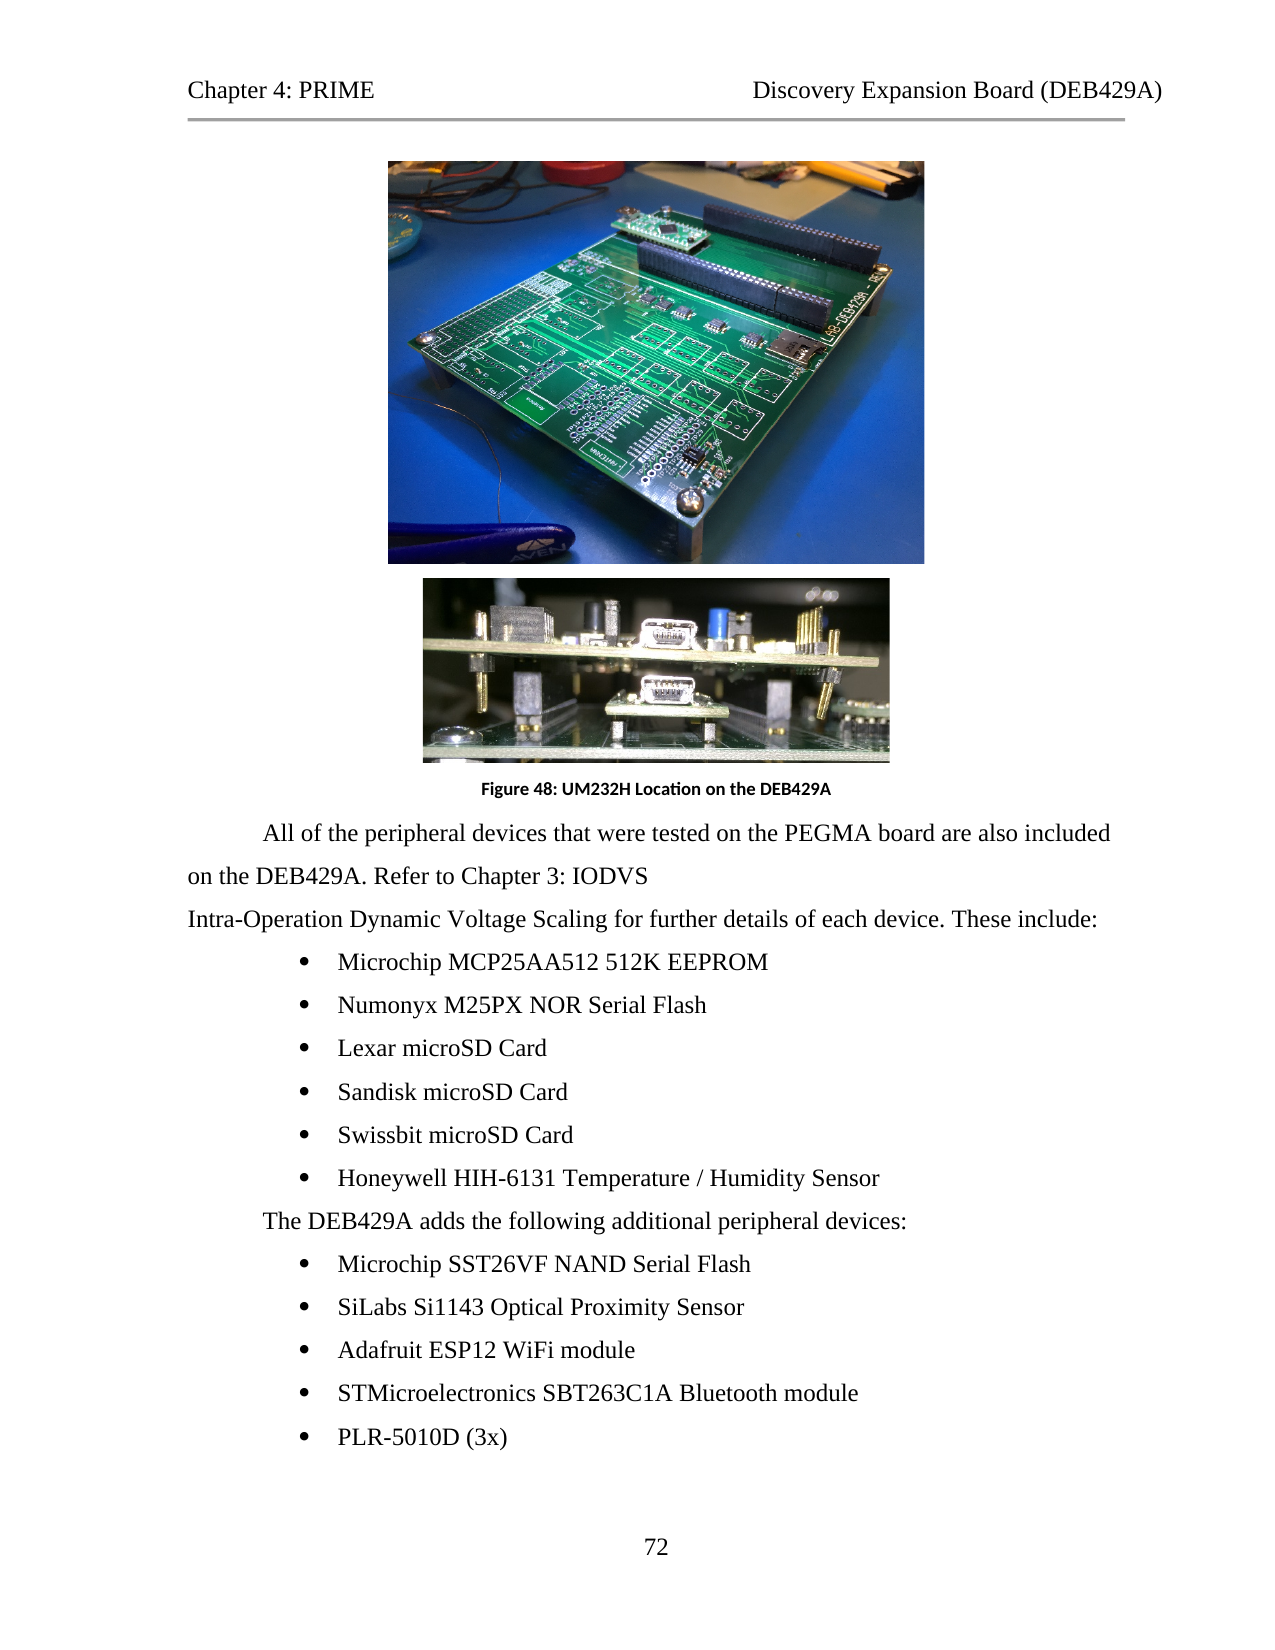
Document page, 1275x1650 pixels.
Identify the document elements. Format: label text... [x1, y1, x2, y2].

picture [388, 161, 925, 564]
text All of the peripheral devices that were tested on the PEGMA board are also included on the DEB429A. Refer to Chapter 3: IODVS [187, 818, 1125, 890]
text Figure 48: UM232H Location on the DEB429A [187, 777, 1125, 800]
list PLR-5010D (3x) [300, 1422, 1125, 1450]
list Lexar microSD Card [300, 1033, 1125, 1062]
text Intra-Operation Dynamic Voltage Scaling for further details of each device. These include: [187, 904, 1125, 933]
list Microchip MCP25AA512 512K EEPROM [300, 947, 1125, 976]
list SiLabs Si1143 Optical Proximity Sensor [300, 1292, 1125, 1321]
list Microchip SST26VF NAND Serial Flash [300, 1249, 1125, 1278]
list Honeywell HIH-6131 Temperature / Humidity Sensor [300, 1163, 1125, 1192]
list STMicroelectronics SBT263C1A Bluetooth module [300, 1378, 1125, 1407]
list Adafruit ESP12 WiFi module [300, 1335, 1125, 1364]
list Sandisk microSD Card [300, 1077, 1125, 1105]
list Numonyx M25PX NOR Serial Flash [300, 990, 1125, 1019]
picture [422, 578, 890, 763]
list Swissbit microSD Card [300, 1120, 1125, 1148]
text The DEB429A adds the following additional peripheral devices: [187, 1206, 1125, 1235]
